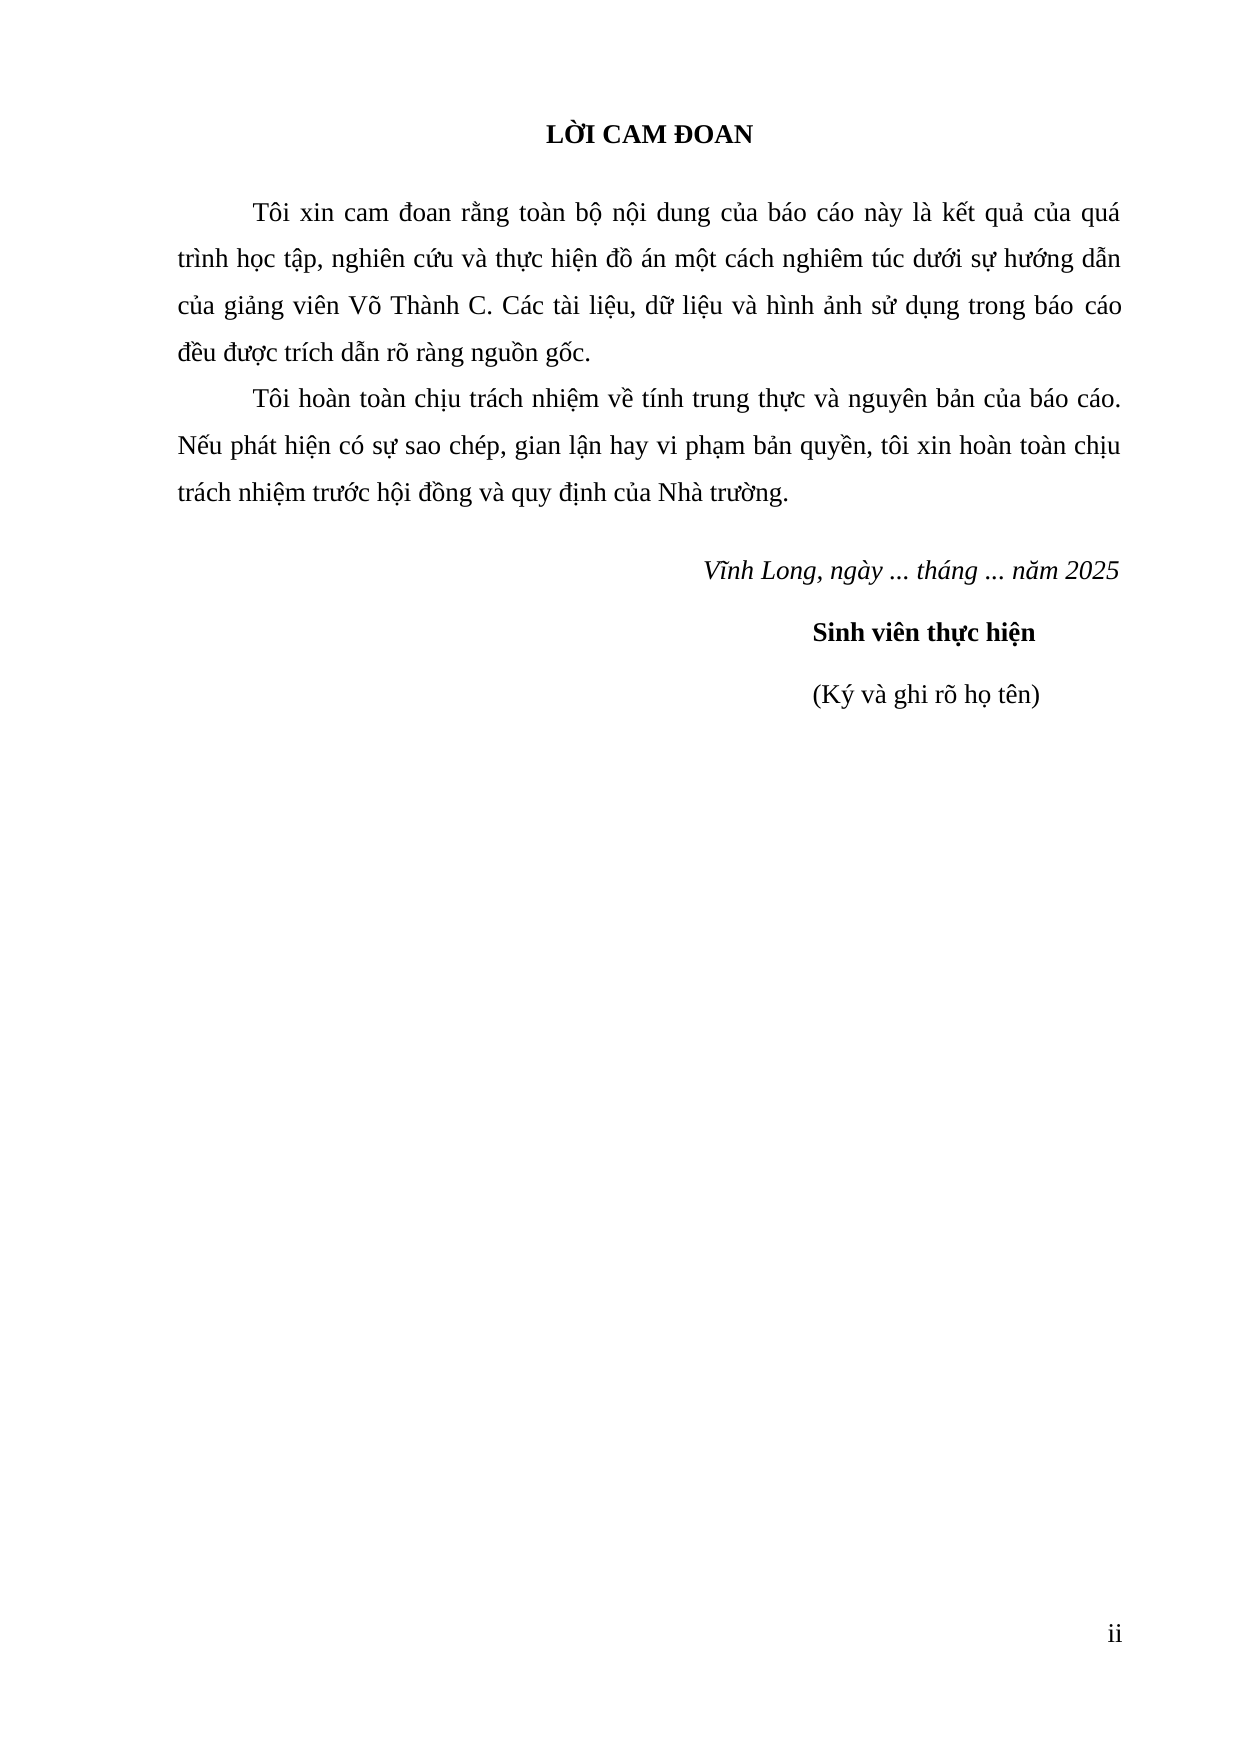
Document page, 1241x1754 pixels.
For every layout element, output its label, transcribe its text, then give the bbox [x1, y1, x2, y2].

text (Ký và ghi rõ họ tên) [177, 647, 1122, 709]
text Tôi xin cam đoan rằng toàn bộ nội dung của báo cáo này là kết quả của quá trình học tập, nghiên cứu và thực hiện đồ án một cách nghiêm túc dưới sự hướng dẫn của giảng viên Võ Thành C. Các tài liệu, dữ liệu và hình ảnh sử dụng trong báo cáo đều được trích dẫn rõ ràng nguồn gốc. [177, 149, 1122, 367]
text Vĩnh Long, ngày ... tháng ... năm 2025 [177, 523, 1122, 585]
text Sinh viên thực hiện [177, 616, 1122, 647]
text LỜI CAM ĐOAN [177, 118, 1122, 149]
text Tôi hoàn toàn chịu trách nhiệm về tính trung thực và nguyên bản của báo cáo. Nếu phát hiện có sự sao chép, gian lận hay vi phạm bản quyền, tôi xin hoàn toàn chịu trách nhiệm trước hội đồng và quy định của Nhà trường. [177, 383, 1122, 507]
